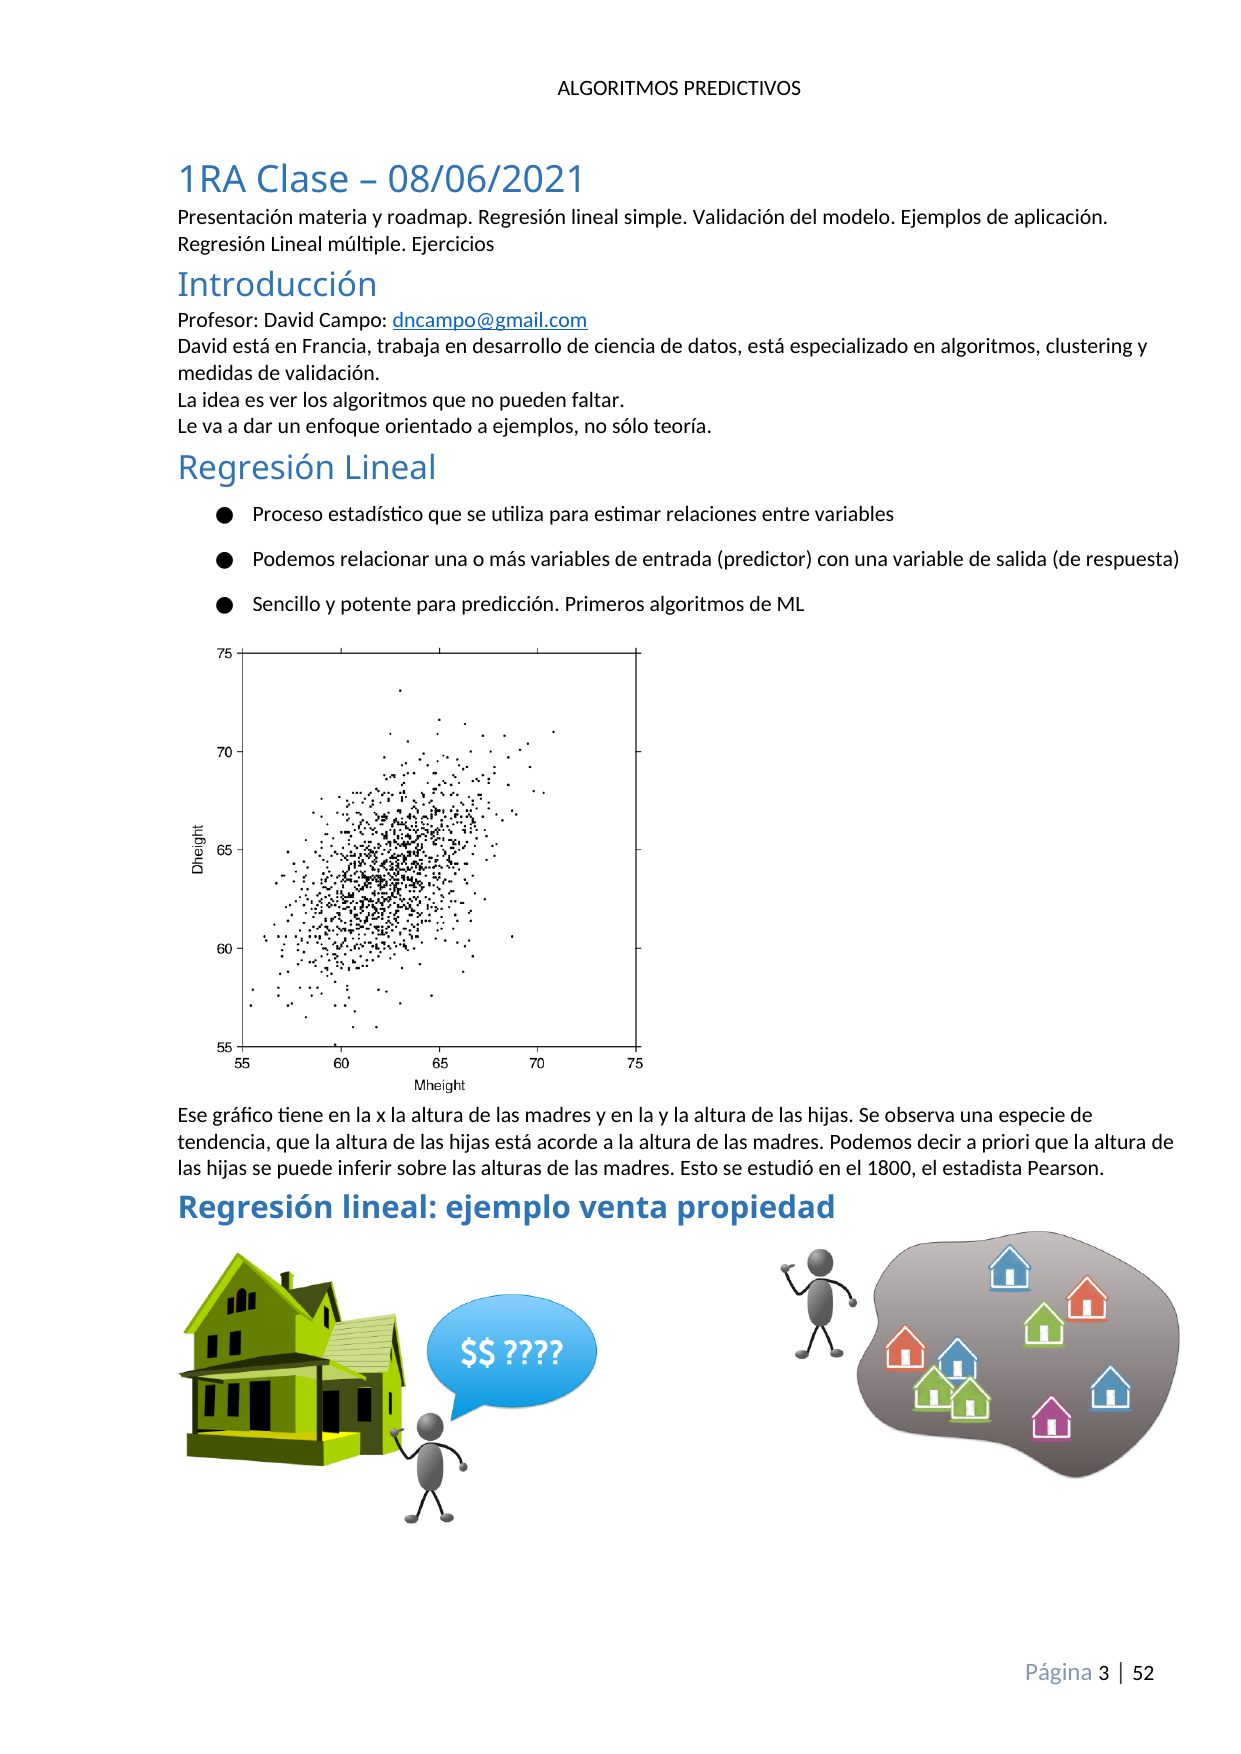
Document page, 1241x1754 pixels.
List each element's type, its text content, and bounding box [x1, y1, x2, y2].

text Presentación materia y roadmap. Regresión lineal simple. Validación del modelo. Ejemplos de aplicación. Regresión Lineal múltiple. Ejercicios [177, 203, 1181, 256]
subtitle Regresión lineal: ejemplo venta propiedad [177, 1185, 1181, 1228]
text Ese gráfico tiene en la x la altura de las madres y en la y la altura de las hijas. Se observa una especie de tendencia, que la altura de las hijas está acorde a la altura de las madres. Podemos decir a priori que la altura de las hijas se puede inferir sobre las alturas de las madres. Esto se estudió en el 1800, el estadista Pearson. [177, 1101, 1181, 1181]
picture [177, 1249, 604, 1526]
text Profesor: David Campo: dncampo@gmail.com [177, 306, 1181, 333]
subtitle 1RA Clase – 08/06/2021 [177, 152, 1181, 203]
picture [177, 623, 688, 1102]
picture [780, 1228, 1182, 1479]
text Le va a dar un enfoque orientado a ejemplos, no sólo teoría. [177, 413, 1181, 439]
subtitle Introducción [177, 261, 1181, 306]
subtitle Regresión Lineal [177, 443, 1181, 489]
list Proceso estadístico que se utiliza para estimar relaciones entre variables [215, 489, 1181, 534]
list Sencillo y potente para predicción. Primeros algoritmos de ML [215, 579, 1181, 624]
list Podemos relacionar una o más variables de entrada (predictor) con una variable de salida (de respuesta) [215, 534, 1181, 579]
text David está en Francia, trabaja en desarrollo de ciencia de datos, está especializado en algoritmos, clustering y medidas de validación. [177, 333, 1181, 386]
text La idea es ver los algoritmos que no pueden faltar. [177, 386, 1181, 413]
